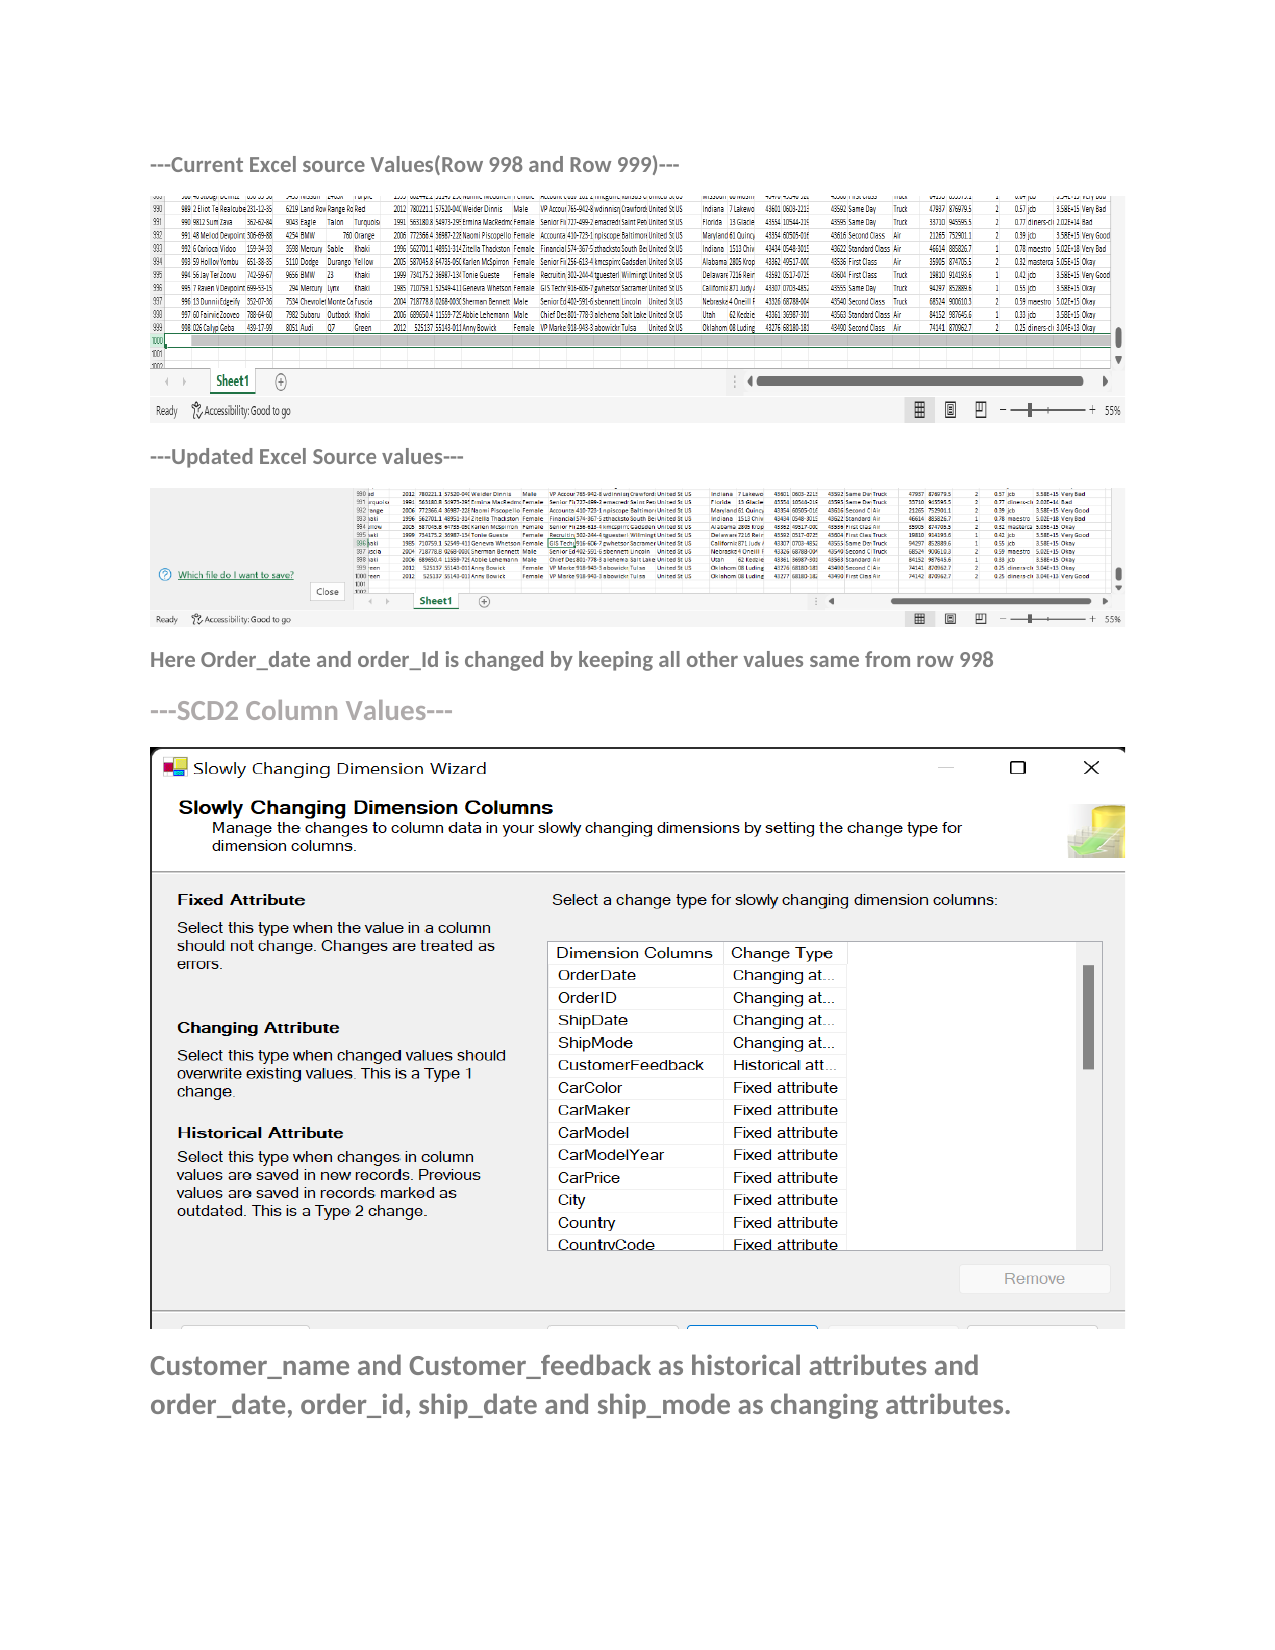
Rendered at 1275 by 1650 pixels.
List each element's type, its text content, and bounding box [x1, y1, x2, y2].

picture [150, 196, 1126, 423]
text ---Updated Excel Source values--- [150, 442, 1125, 470]
picture [150, 747, 1125, 1329]
picture [150, 488, 1125, 627]
text Here Order_date and order_Id is changed by keeping all other values same from row 998 [150, 645, 1125, 673]
text ---Current Excel source Values(Row 998 and Row 999)--- [150, 150, 1125, 178]
text ---SCD2 Column Values--- [150, 692, 1125, 728]
text Customer_name and Customer_feedback as historical attributes and order_date, order_id, ship_date and ship_mode as changing attributes. [150, 1347, 1125, 1421]
